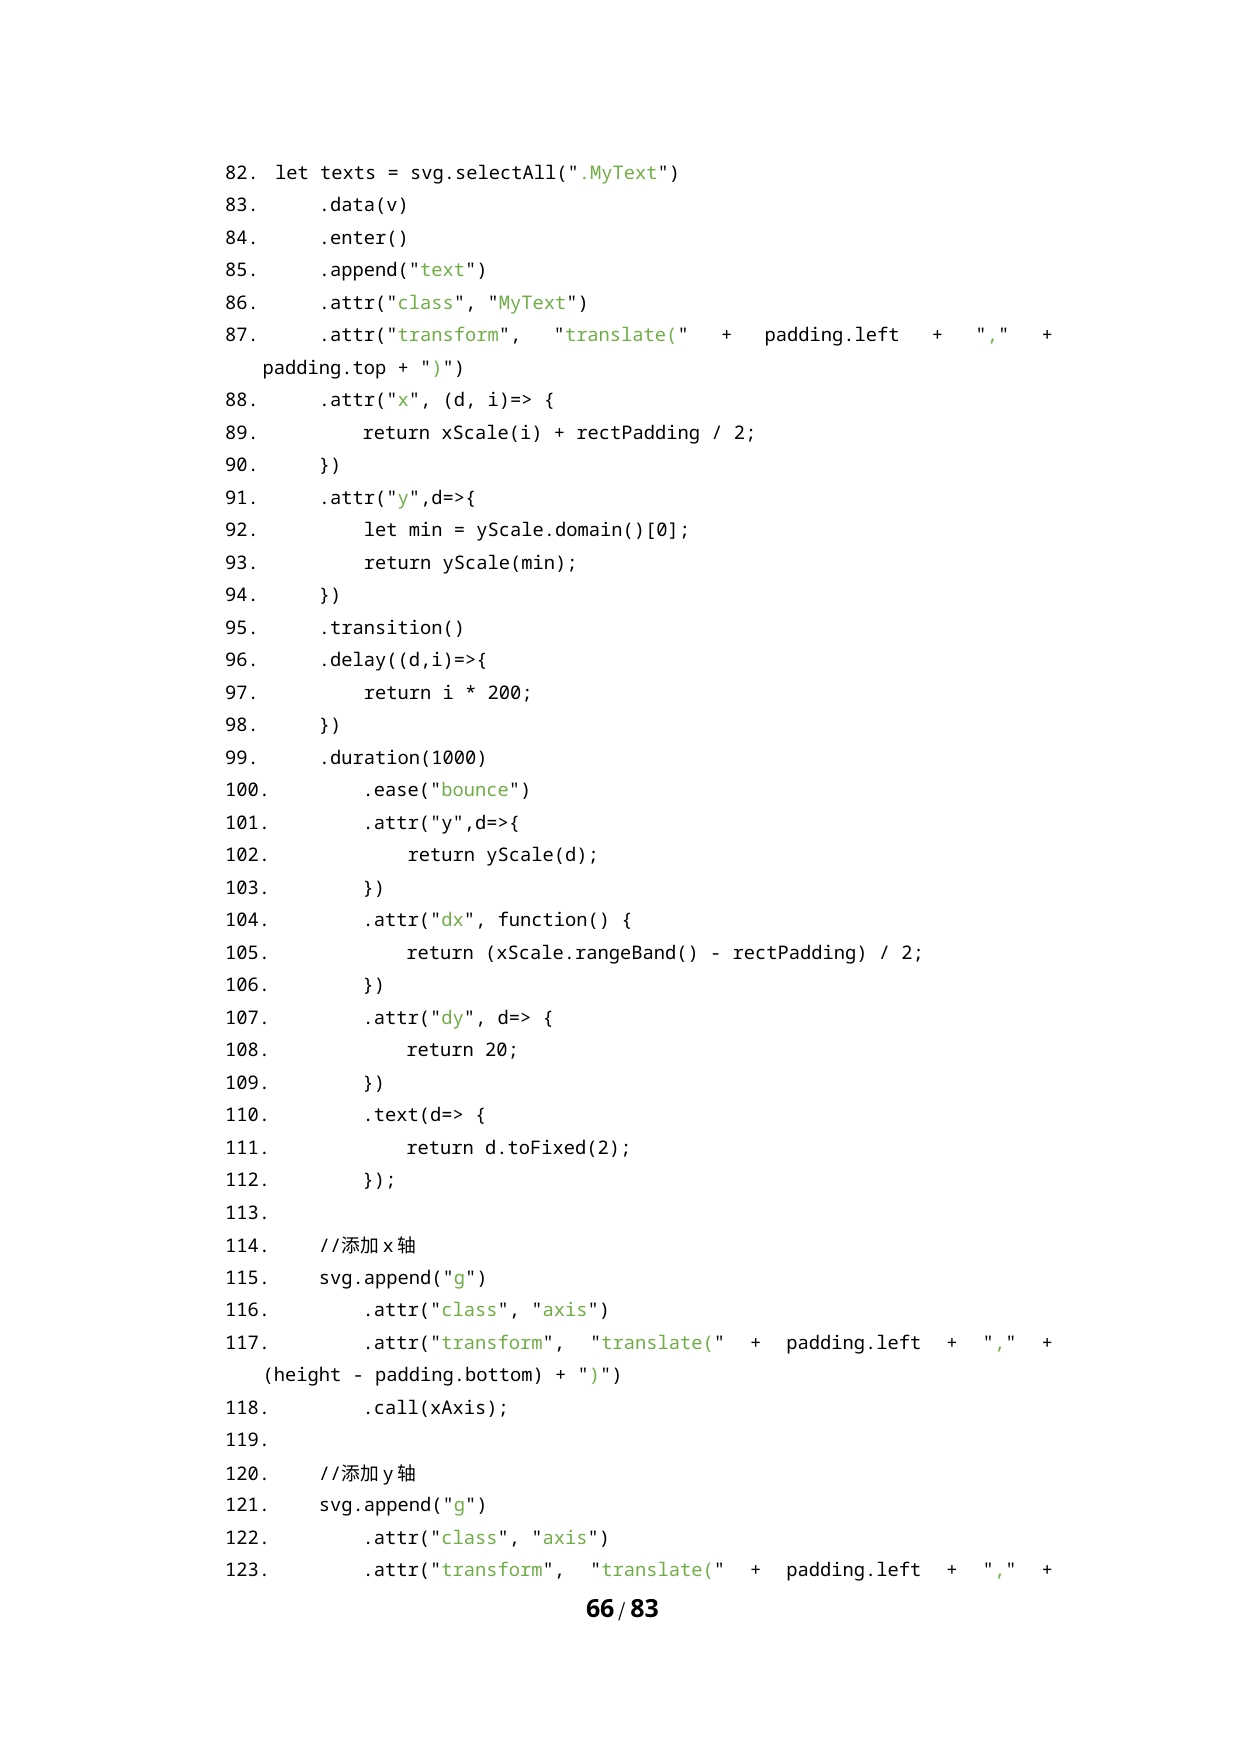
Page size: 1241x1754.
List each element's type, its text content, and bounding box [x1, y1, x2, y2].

list return yScale(min); [225, 546, 1053, 578]
list .transition() [225, 611, 1053, 643]
list return d.toFixed(2); [225, 1131, 1053, 1163]
list .delay((d,i)=>{ [225, 643, 1053, 676]
list .attr("dy", d=> { [225, 1001, 1053, 1033]
list }) [225, 578, 1053, 611]
list .attr("y",d=>{ [225, 481, 1053, 513]
list .call(xAxis); [225, 1391, 1053, 1423]
list .enter() [225, 221, 1053, 253]
list .attr("dx", function() { [225, 903, 1053, 936]
list let min = yScale.domain()[0]; [225, 513, 1053, 546]
list //添加y轴 [225, 1456, 1053, 1488]
list .attr("transform", "translate(" + padding.left + "," + padding.top + ")") [225, 318, 1053, 383]
list svg.append("g") [225, 1261, 1053, 1293]
list return (xScale.rangeBand() - rectPadding) / 2; [225, 936, 1053, 968]
list .attr("transform", "translate(" + padding.left + "," + (height - padding.bottom) + ")") [225, 1326, 1053, 1391]
list }) [225, 1066, 1053, 1098]
list //添加x轴 [225, 1228, 1053, 1261]
list svg.append("g") [225, 1488, 1053, 1521]
list .text(d=> { [225, 1098, 1053, 1131]
list return i * 200; [225, 676, 1053, 708]
list }) [225, 708, 1053, 741]
list }) [225, 448, 1053, 481]
list let texts = svg.selectAll(".MyText") [225, 156, 1053, 188]
list }); [225, 1163, 1053, 1196]
list .ease("bounce") [225, 773, 1053, 806]
list return yScale(d); [225, 838, 1053, 871]
list .attr("y",d=>{ [225, 806, 1053, 838]
list .attr("class", "axis") [225, 1293, 1053, 1326]
list }) [225, 968, 1053, 1001]
list .attr("x", (d, i)=> { [225, 383, 1053, 416]
list .data(v) [225, 188, 1053, 221]
list return xScale(i) + rectPadding / 2; [225, 416, 1053, 448]
list .attr("class", "MyText") [225, 286, 1053, 318]
list .append("text") [225, 253, 1053, 286]
list return 20; [225, 1033, 1053, 1066]
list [225, 1553, 1053, 1586]
list .attr("class", "axis") [225, 1521, 1053, 1553]
list .duration(1000) [225, 741, 1053, 773]
list }) [225, 871, 1053, 903]
